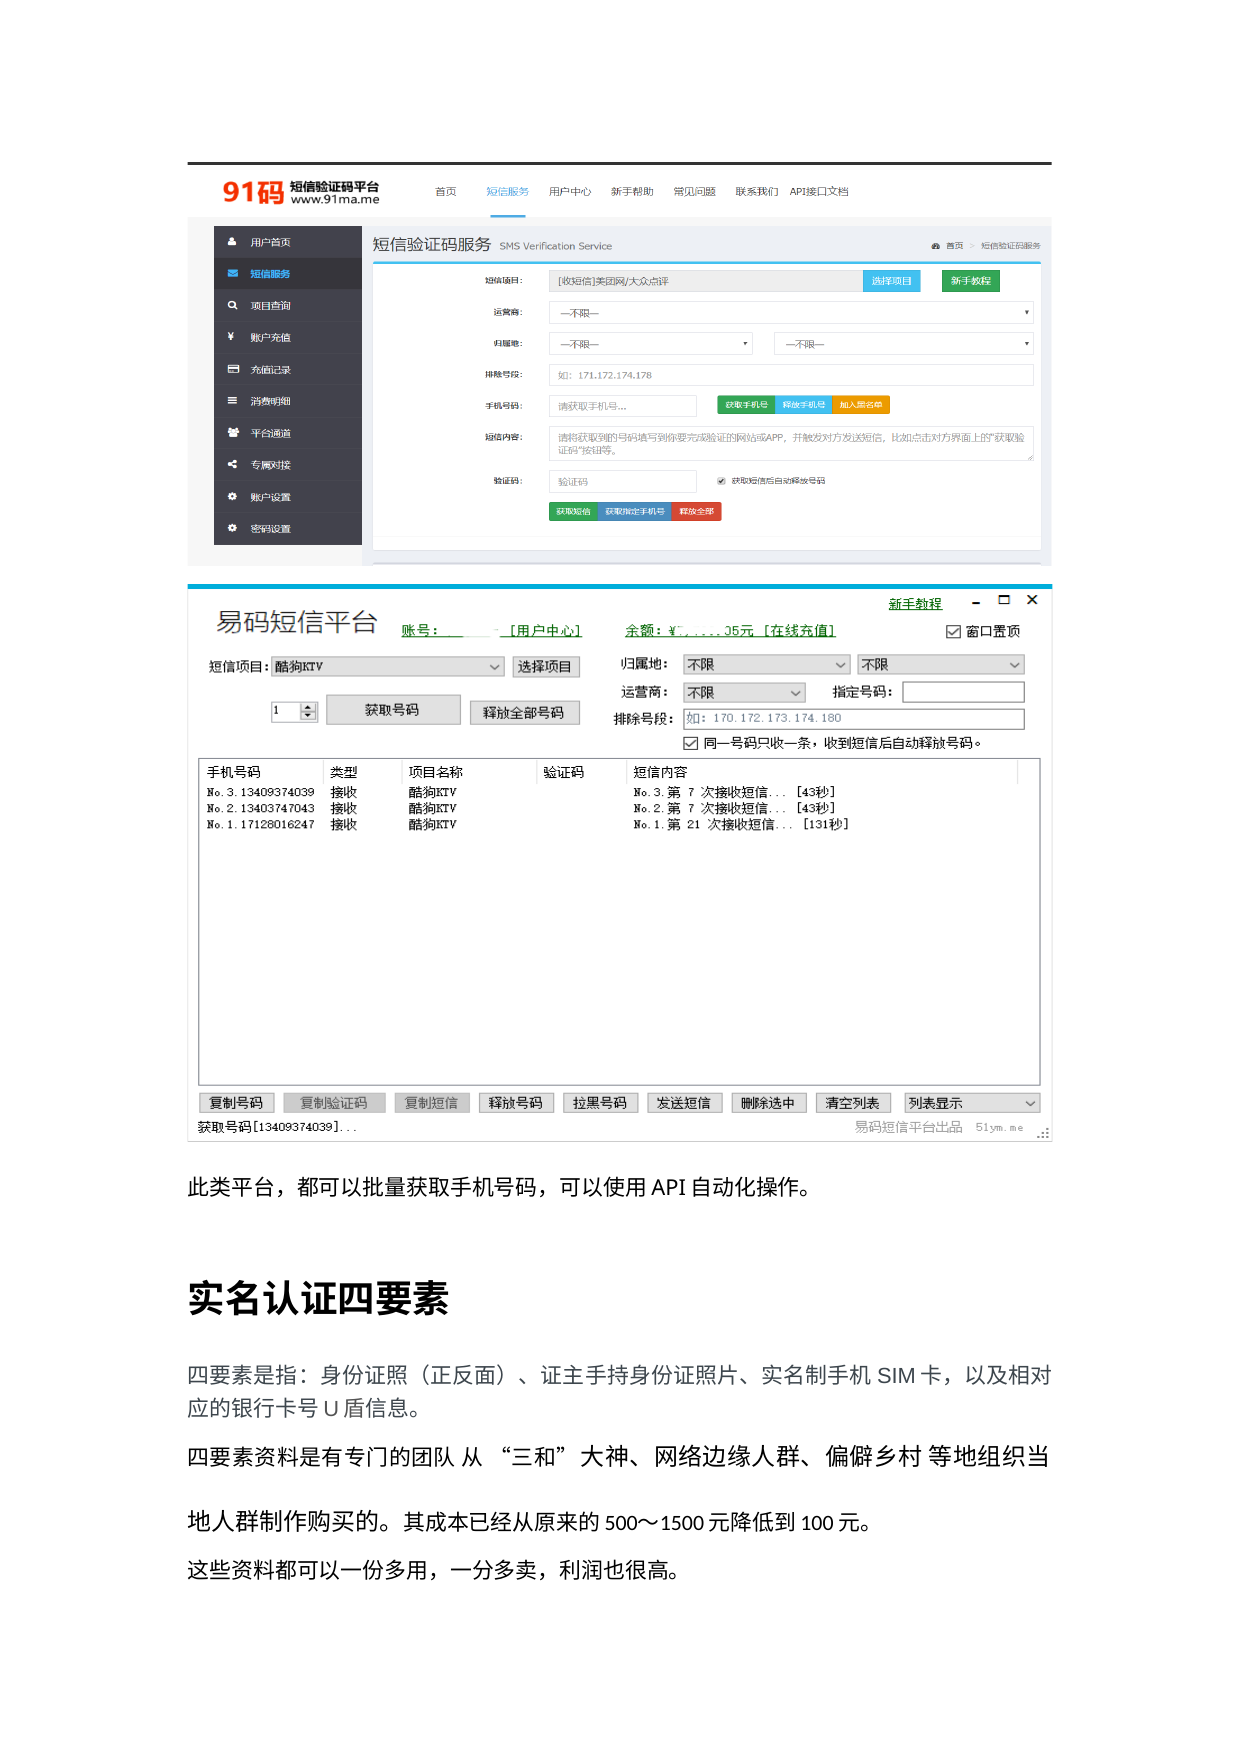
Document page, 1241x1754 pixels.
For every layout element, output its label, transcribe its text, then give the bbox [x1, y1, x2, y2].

text 四要素资料是有专门的团队 从 “三和”大神、网络边缘人群、偏僻乡村 等地组织当地人群制作购买的。其成本已经从原来的500～1500元降低到100元。 [187, 1423, 1053, 1553]
text 此类平台，都可以批量获取手机号码，可以使用API自动化操作。 [187, 1169, 1053, 1202]
picture [187, 590, 1053, 1142]
subtitle 实名认证四要素 [187, 1264, 1053, 1329]
picture [187, 162, 1052, 566]
text 这些资料都可以一份多用，一分多卖，利润也很高。 [187, 1553, 1053, 1585]
text 四要素是指：身份证照（正反面）、证主手持身份证照片、实名制手机SIM卡，以及相对应的银行卡号U盾信息。 [187, 1358, 1053, 1423]
